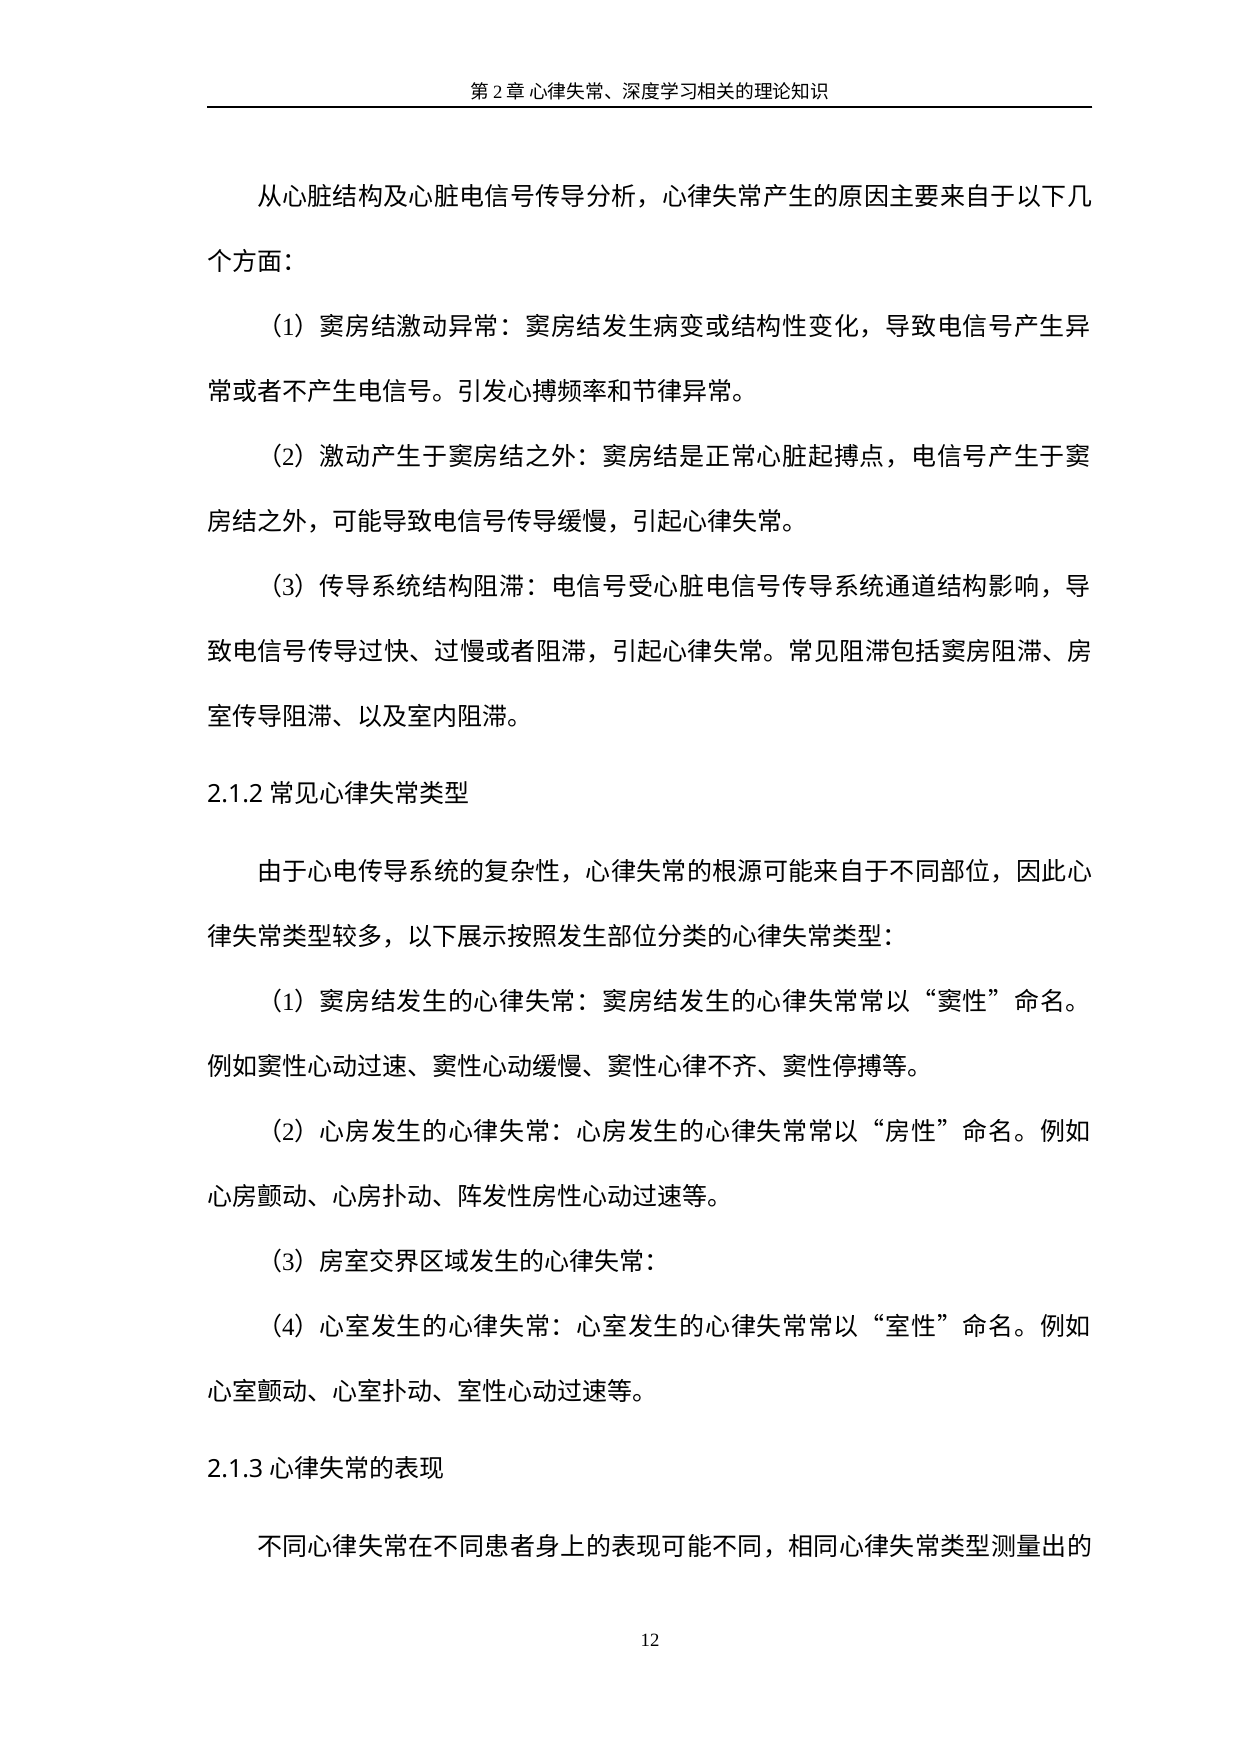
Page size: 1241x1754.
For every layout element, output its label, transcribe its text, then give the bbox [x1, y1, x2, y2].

list 心房发生的心律失常：心房发生的心律失常常以“房性”命名。例如心房颤动、心房扑动、阵发性房性心动过速等。 [207, 1097, 1092, 1227]
list 房室交界区域发生的心律失常： [207, 1227, 1092, 1292]
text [207, 1512, 1092, 1577]
list 心室发生的心律失常：心室发生的心律失常常以“室性”命名。例如心室颤动、心室扑动、室性心动过速等。 [207, 1292, 1092, 1422]
subtitle 2.1.3 心律失常的表现 [207, 1434, 1092, 1499]
text 从心脏结构及心脏电信号传导分析，心律失常产生的原因主要来自于以下几个方面： [207, 162, 1092, 292]
list 窦房结激动异常：窦房结发生病变或结构性变化，导致电信号产生异常或者不产生电信号。引发心搏频率和节律异常。 [207, 292, 1092, 422]
list 激动产生于窦房结之外：窦房结是正常心脏起搏点，电信号产生于窦房结之外，可能导致电信号传导缓慢，引起心律失常。 [207, 422, 1092, 552]
list 传导系统结构阻滞：电信号受心脏电信号传导系统通道结构影响，导致电信号传导过快、过慢或者阻滞，引起心律失常。常见阻滞包括窦房阻滞、房室传导阻滞、以及室内阻滞。 [207, 552, 1092, 747]
text 由于心电传导系统的复杂性，心律失常的根源可能来自于不同部位，因此心律失常类型较多，以下展示按照发生部位分类的心律失常类型： [207, 837, 1092, 967]
subtitle 2.1.2 常见心律失常类型 [207, 759, 1092, 824]
list 窦房结发生的心律失常：窦房结发生的心律失常常以“窦性”命名。例如窦性心动过速、窦性心动缓慢、窦性心律不齐、窦性停搏等。 [207, 967, 1092, 1097]
